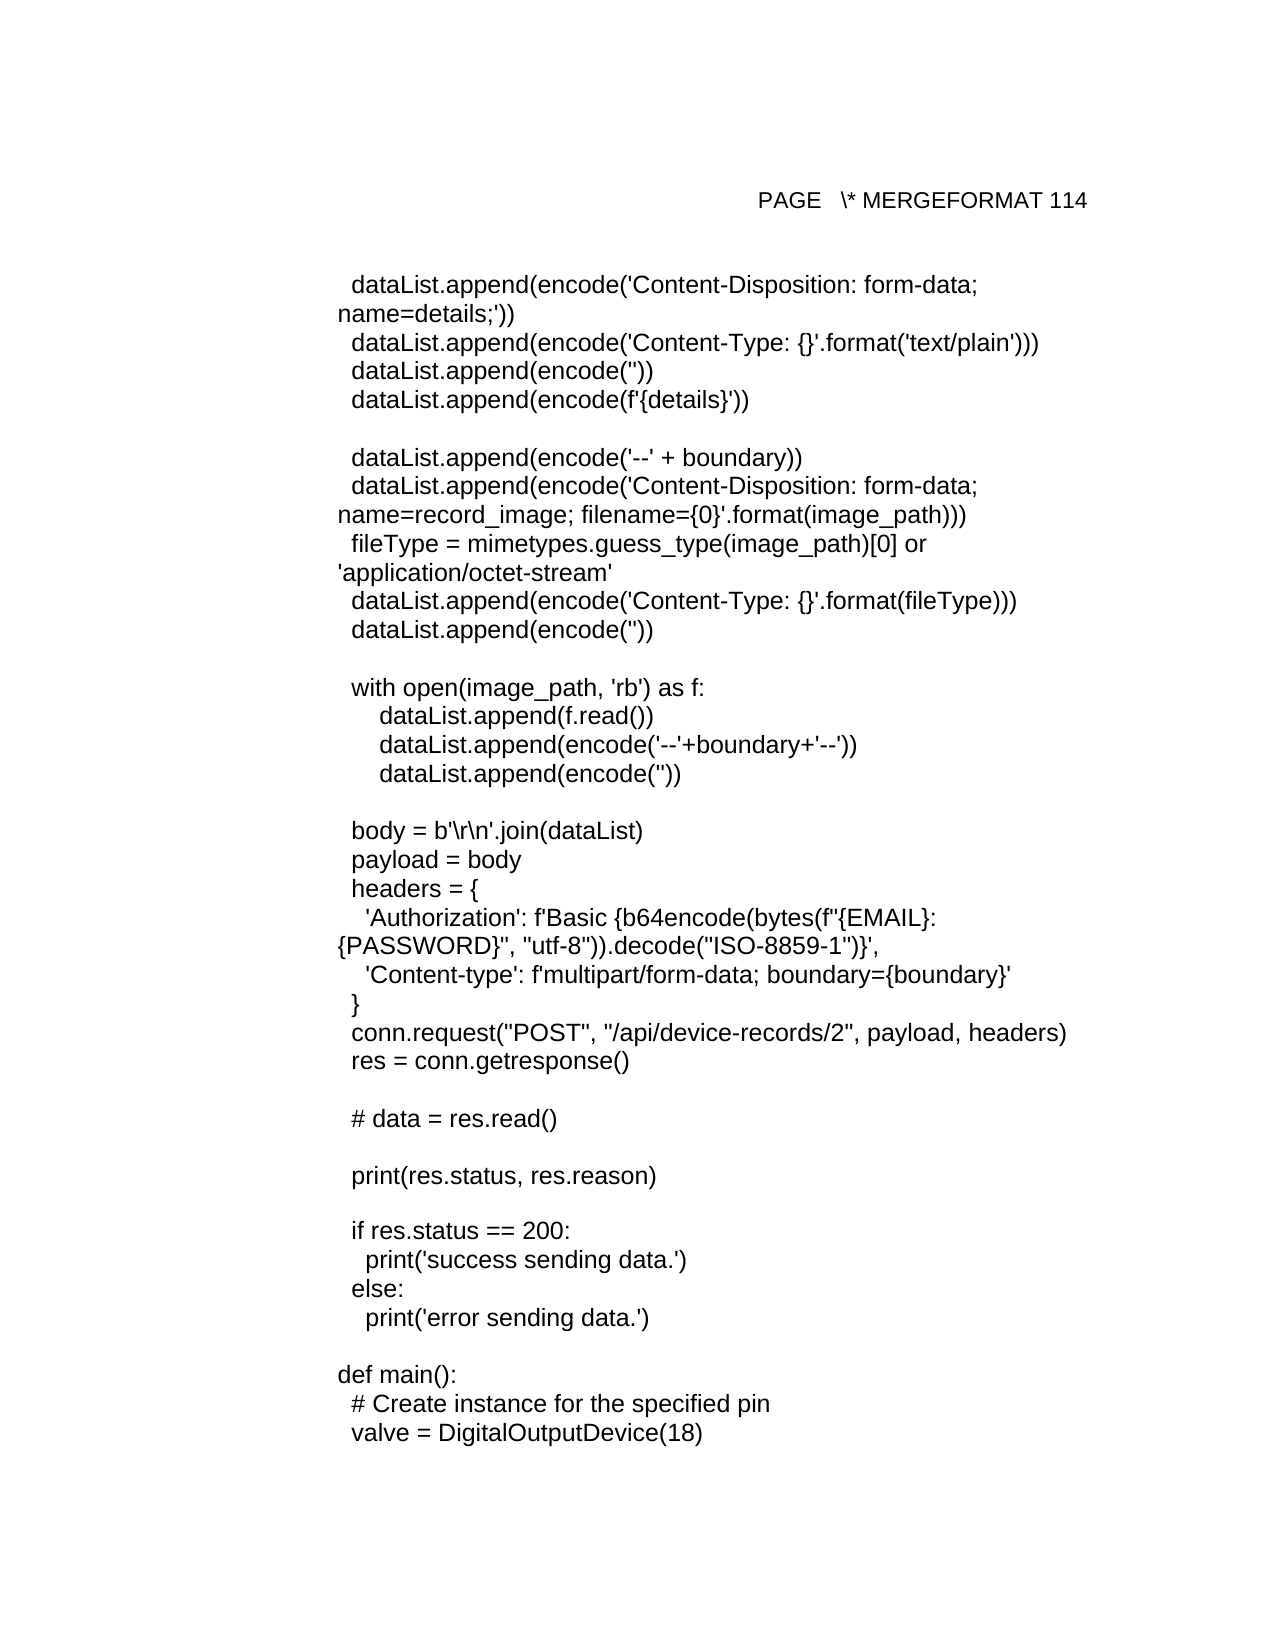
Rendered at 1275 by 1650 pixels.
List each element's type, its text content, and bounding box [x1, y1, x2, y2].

text print(res.status, res.reason) [337, 1161, 1087, 1190]
text dataList.append(encode('')) [337, 356, 1087, 385]
text print('success sending data.') [337, 1245, 1087, 1274]
text payload = body [337, 845, 1087, 874]
text body = b'\r\n'.join(dataList) [337, 816, 1087, 845]
text else: [337, 1274, 1087, 1303]
text valve = DigitalOutputDevice(18) [337, 1418, 1087, 1446]
text dataList.append(encode('--'+boundary+'--')) [337, 730, 1087, 759]
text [337, 327, 1087, 356]
text conn.request("POST", "/api/device-records/2", payload, headers) [337, 1017, 1087, 1046]
text headers = { [337, 874, 1087, 902]
text # Create instance for the specified pin [337, 1389, 1087, 1418]
text print('error sending data.') [337, 1303, 1087, 1331]
text with open(image_path, 'rb') as f: [337, 672, 1087, 701]
text dataList.append(encode('')) [337, 615, 1087, 644]
text if res.status == 200: [337, 1216, 1087, 1245]
text fileType = mimetypes.guess_type(image_path)[0] or 'application/octet-stream' [337, 529, 1087, 586]
text 'Authorization': f'Basic {b64encode(bytes(f"{EMAIL}:{PASSWORD}", "utf-8")).decode("ISO-8859-1")}', [337, 902, 1087, 960]
text dataList.append(encode('')) [337, 759, 1087, 787]
text dataList.append(encode('Content-Disposition: form-data; name=details;')) [337, 270, 1087, 327]
text dataList.append(encode('Content-Type: {}'.format(fileType))) [337, 586, 1087, 615]
text def main(): [337, 1360, 1087, 1389]
text } [337, 989, 1087, 1017]
text dataList.append(f.read()) [337, 701, 1087, 730]
text dataList.append(encode(f'{details}')) [337, 385, 1087, 414]
text dataList.append(encode('--' + boundary)) [337, 442, 1087, 471]
text dataList.append(encode('Content-Disposition: form-data; name=record_image; filename={0}'.format(image_path))) [337, 471, 1087, 529]
text 'Content-type': f'multipart/form-data; boundary={boundary}' [337, 960, 1087, 989]
text res = conn.getresponse() [337, 1046, 1087, 1075]
text # data = res.read() [337, 1104, 1087, 1132]
